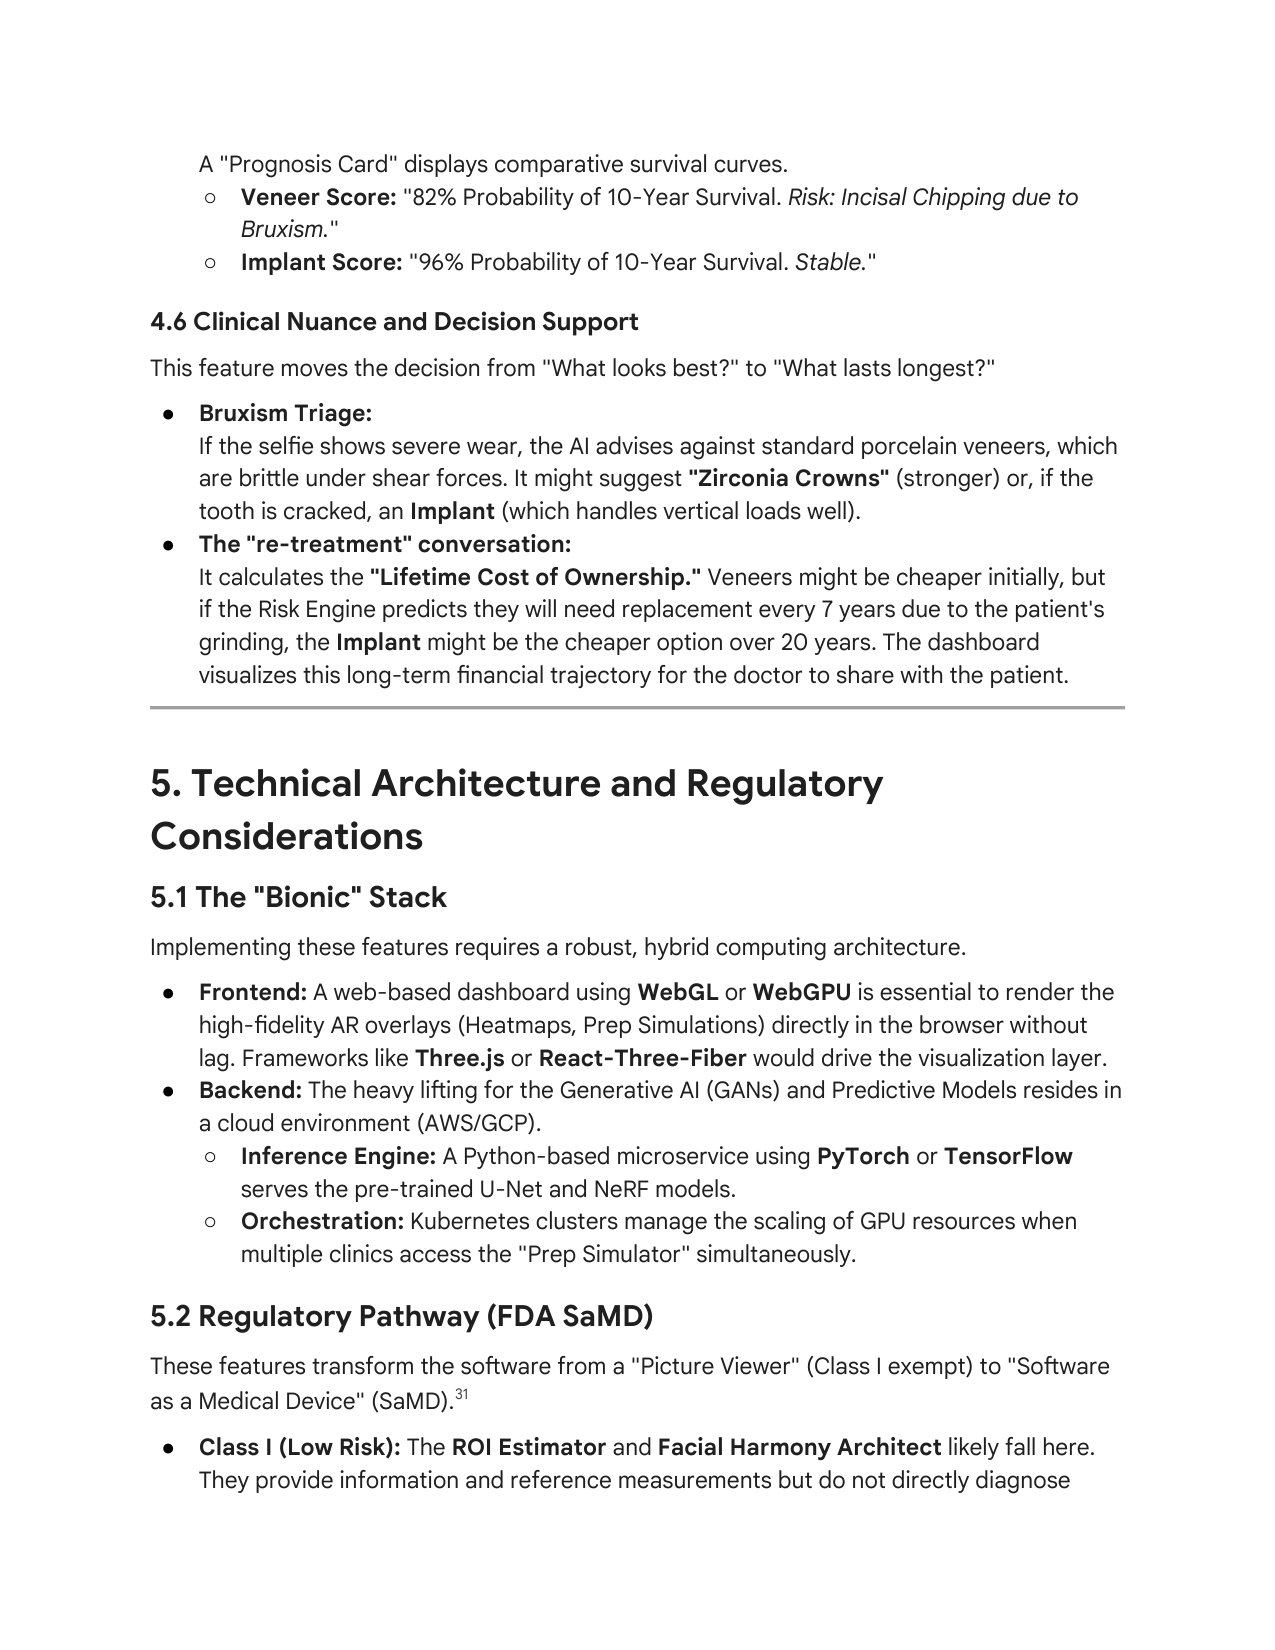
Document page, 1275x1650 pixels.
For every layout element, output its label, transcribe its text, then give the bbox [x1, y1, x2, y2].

list Implant Score: "96% Probability of 10-Year Survival. Stable." [203, 248, 1125, 277]
list Inference Engine: A Python-based microservice using PyTorch or TensorFlow serves the pre-trained U-Net and NeRF models. [203, 1142, 1125, 1204]
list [161, 150, 1125, 179]
subtitle 5. Technical Architecture and Regulatory Considerations [150, 710, 1125, 860]
text These features transform the software from a "Picture Viewer" (Class I exempt) to "Software as a Medical Device" (SaMD).31 [150, 1352, 1125, 1417]
list Frontend: A web-based dashboard using WebGL or WebGPU is essential to render the high-fidelity AR overlays (Heatmaps, Prep Simulations) directly in the browser without lag. Frameworks like Three.js or React-Three-Fiber would drive the visualization layer. [161, 979, 1125, 1073]
text This feature moves the decision from "What looks best?" to "What lasts longest?" [150, 354, 1125, 383]
text Implementing these features requires a robust, hybrid computing architecture. [150, 933, 1125, 962]
list Bruxism Triage: If the selfie shows severe wear, the AI advises against standard porcelain veneers, which are brittle under shear forces. It might suggest "Zirconia Crowns" (stronger) or, if the tooth is cracked, an Implant (which handles vertical loads well). [161, 399, 1125, 526]
list Backend: The heavy lifting for the Generative AI (GANs) and Predictive Models resides in a cloud environment (AWS/GCP). [161, 1077, 1125, 1138]
list The "re-treatment" conversation: It calculates the "Lifetime Cost of Ownership." Veneers might be cheaper initially, but if the Risk Engine predicts they will need replacement every 7 years due to the patient's grinding, the Implant might be the cheaper option over 20 years. The dashboard visualizes this long-term financial trajectory for the doctor to share with the patient. [161, 530, 1125, 690]
subtitle 5.1 The "Bionic" Stack [150, 879, 1125, 916]
subtitle 5.2 Regulatory Pathway (FDA SaMD) [150, 1298, 1125, 1334]
subtitle 4.6 Clinical Nuance and Decision Support [150, 306, 1125, 337]
list Orchestration: Kubernetes clusters manage the scaling of GPU resources when multiple clinics access the "Prep Simulator" simultaneously. [203, 1208, 1125, 1269]
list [161, 1433, 1125, 1495]
list Veneer Score: "82% Probability of 10-Year Survival. Risk: Incisal Chipping due to Bruxism." [203, 183, 1125, 244]
